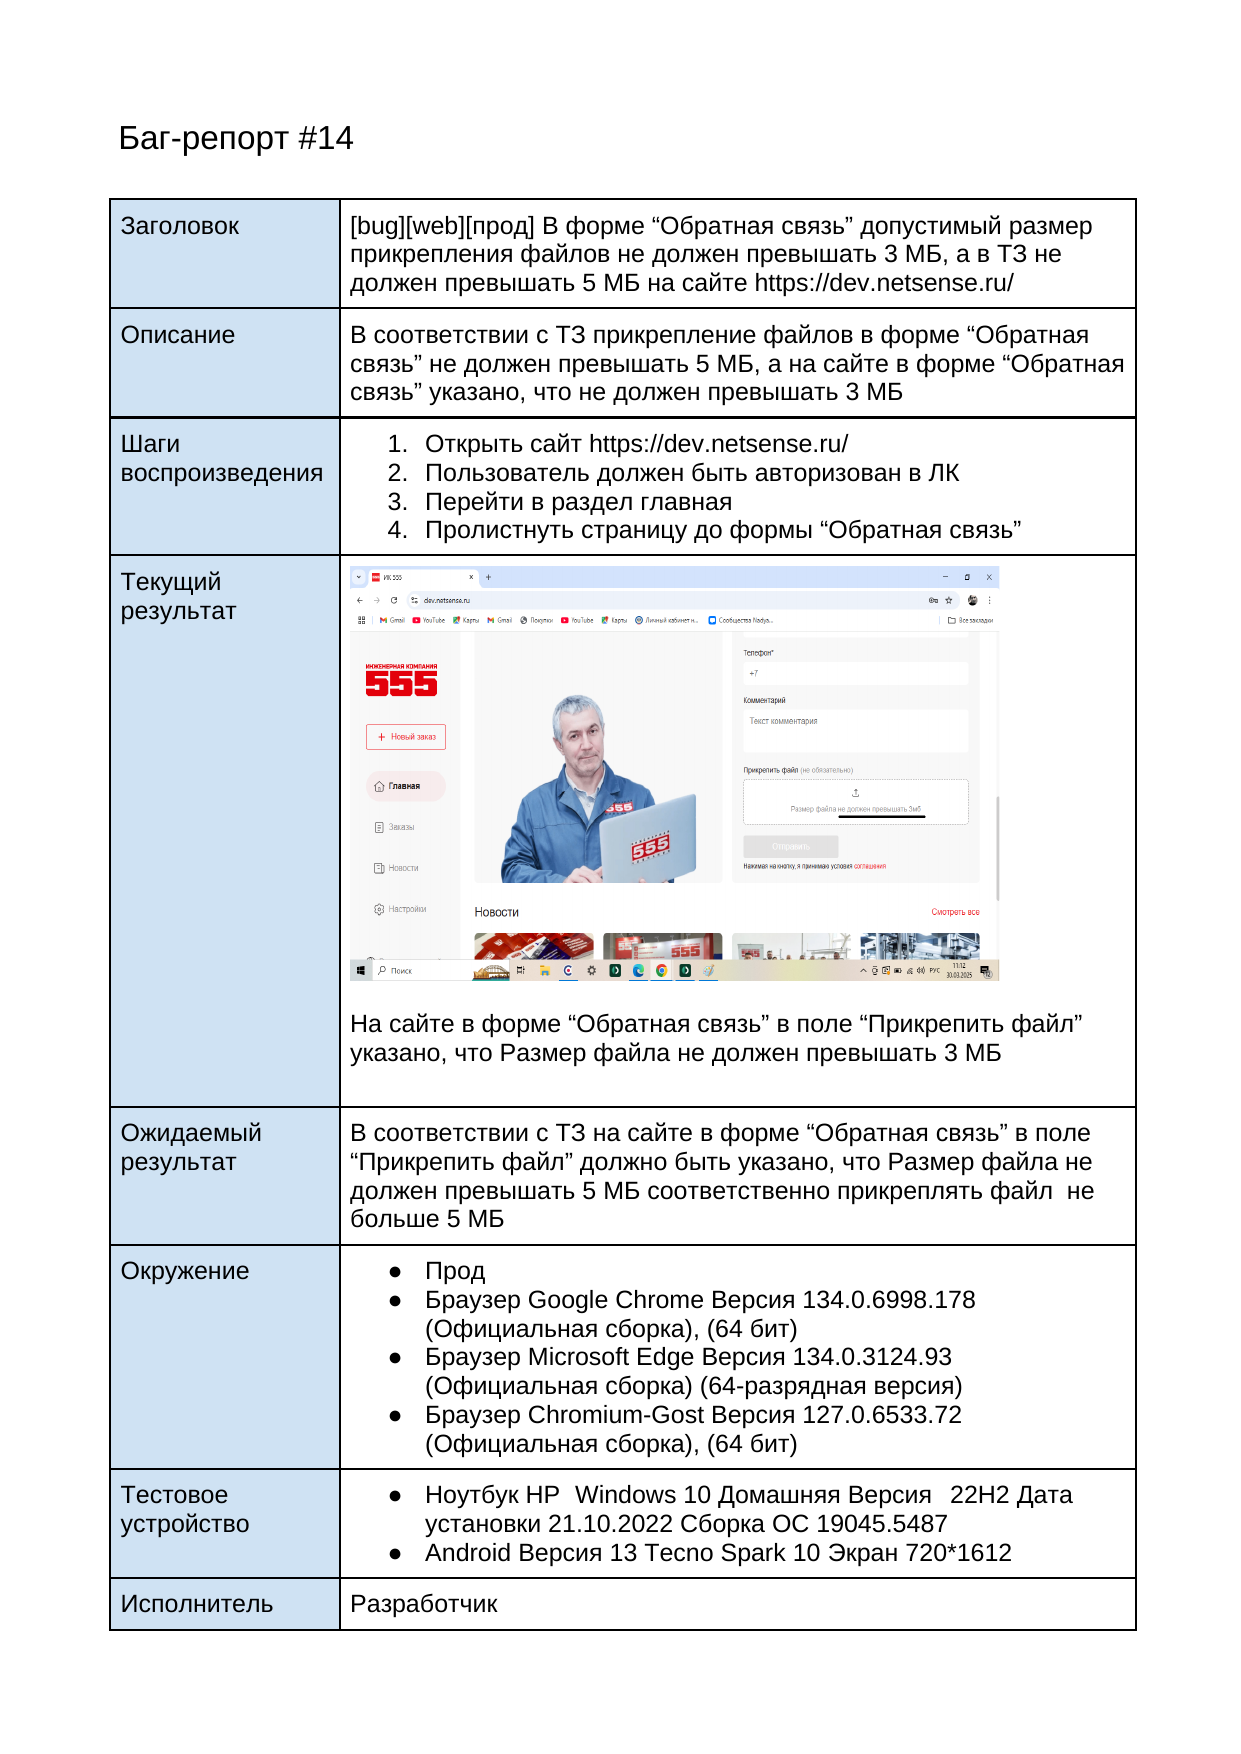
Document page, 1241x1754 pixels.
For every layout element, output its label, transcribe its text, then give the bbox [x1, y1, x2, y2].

table_cell Шаги воспроизведения [111, 419, 339, 554]
table_cell Описание [111, 309, 339, 416]
table_cell В соответствии с ТЗ прикрепление файлов в форме “Обратная связь” не должен превышать 5 МБ, а на сайте в форме “Обратная связь” указано, что не должен превышать 3 МБ [341, 309, 1135, 416]
table_cell Текущий результат [111, 556, 339, 1106]
table_cell Ожидаемый результат [111, 1108, 339, 1244]
table_cell В соответствии с ТЗ на сайте в форме “Обратная связь” в поле “Прикрепить файл” должно быть указано, что Размер файла не должен превышать 5 МБ соответственно прикреплять файл не больше 5 МБ [341, 1108, 1135, 1244]
table_cell Открыть сайт https://dev.netsense.ru/ Пользователь должен быть авторизован в ЛК Перейти в раздел главная Пролистнуть страницу до формы “Обратная связь” [341, 419, 1135, 554]
picture [350, 566, 1000, 981]
table_header [bug][web][прод] В форме “Обратная связь” допустимый размер прикрепления файлов не должен превышать 3 МБ, а в ТЗ не должен превышать 5 МБ на сайте https://dev.netsense.ru/ [341, 200, 1135, 307]
table_cell Ноутбук HP Windows 10 Домашняя Версия 22H2 Дата установки 21.‎10.‎2022 Сборка ОС 19045.5487 Android Версия 13 Tecno Spark 10 Экран 720*1612 [341, 1470, 1135, 1577]
table_cell Окружение [111, 1246, 339, 1468]
table_cell Разработчик [341, 1579, 1135, 1629]
table_cell Тестовое устройство [111, 1470, 339, 1577]
table_cell На сайте в форме “Обратная связь” в поле “Прикрепить файл” указано, что Размер файла не должен превышать 3 МБ [341, 556, 1135, 1106]
table_cell Прод Браузер Google Chrome Версия 134.0.6998.178 (Официальная сборка), (64 бит) Браузер Microsoft Edge Версия 134.0.3124.93 (Официальная сборка) (64-разрядная версия) Браузер Chromium-Gost Версия 127.0.6533.72 (Официальная сборка), (64 бит) [341, 1246, 1135, 1468]
text Баг-репорт #14 [118, 118, 1122, 156]
table_cell Исполнитель [111, 1579, 339, 1629]
table_header Заголовок [111, 200, 339, 307]
